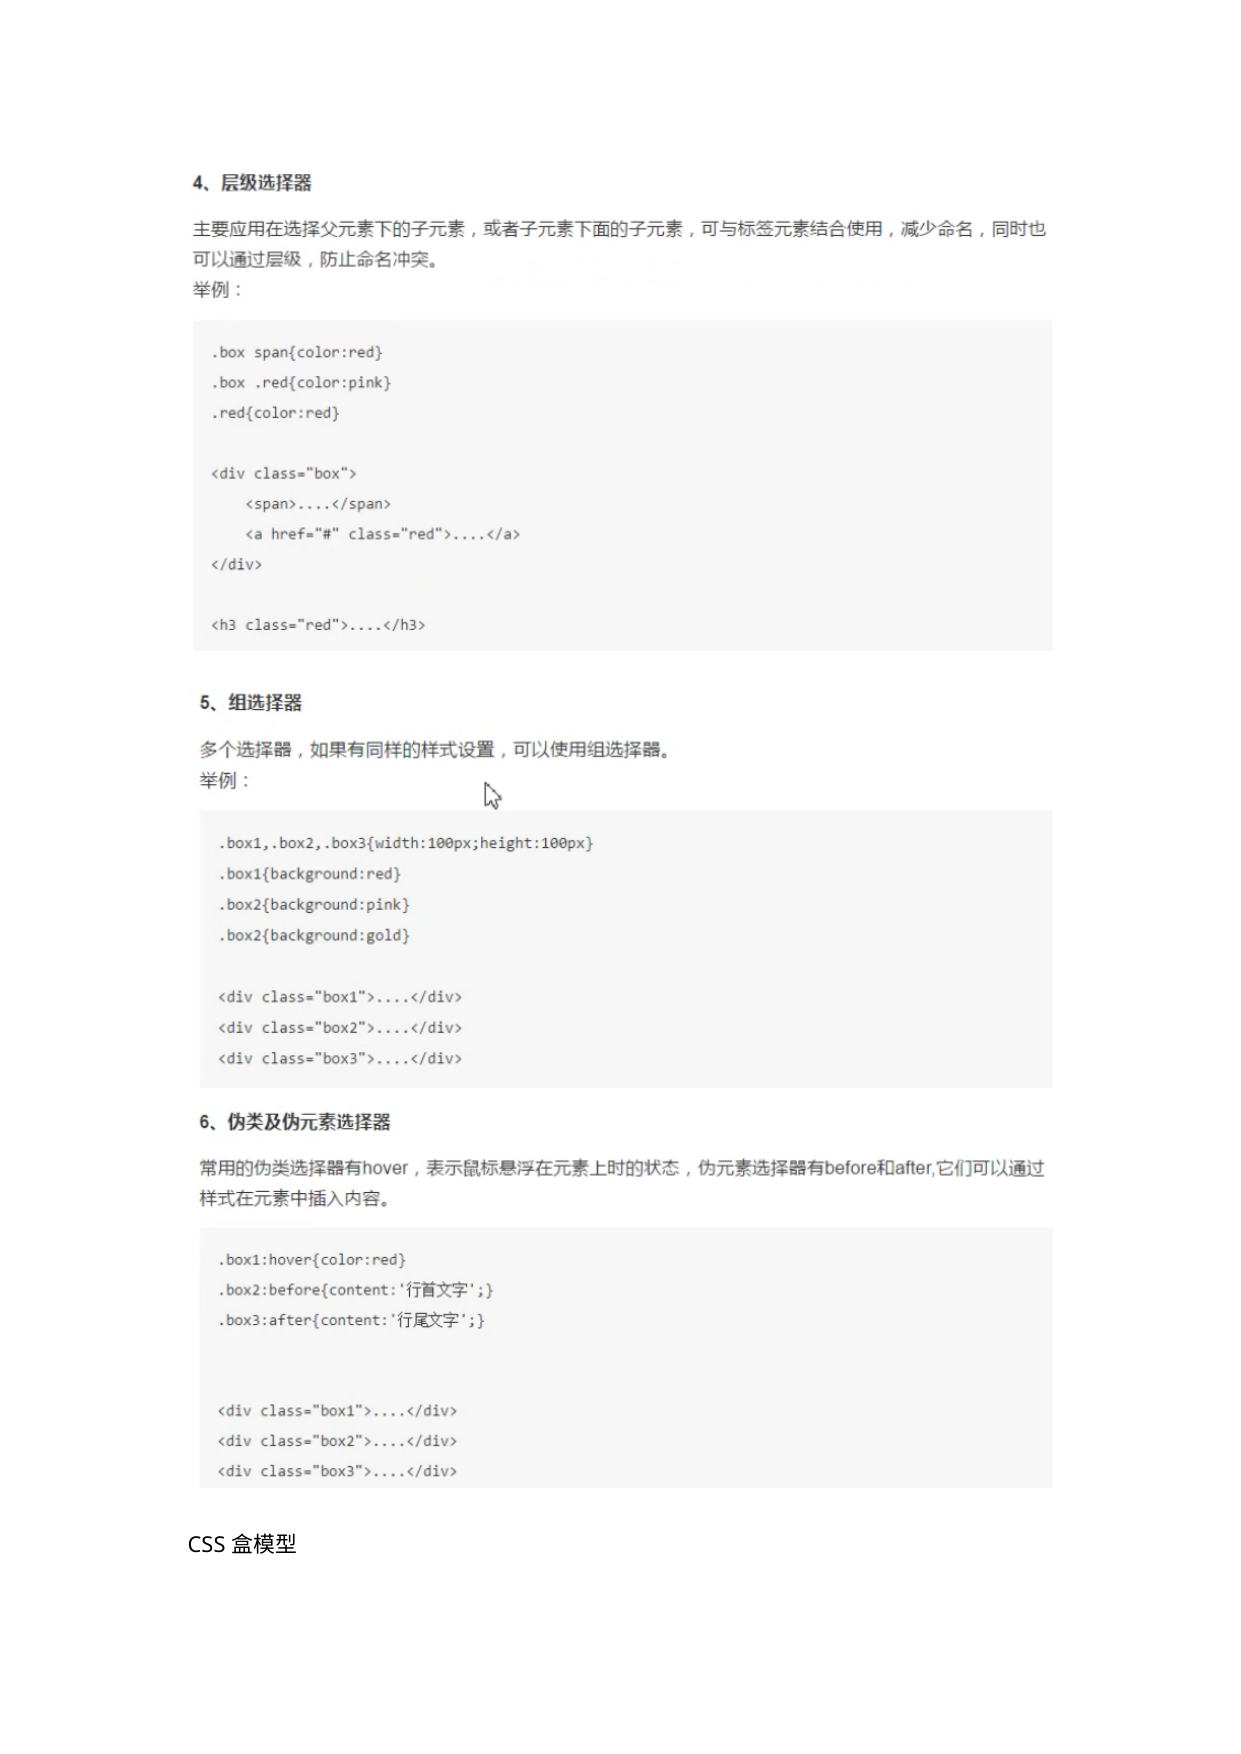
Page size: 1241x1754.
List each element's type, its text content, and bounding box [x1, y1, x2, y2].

picture [187, 682, 1053, 1088]
text CSS 盒模型 [187, 1527, 1053, 1559]
picture [187, 162, 1053, 651]
picture [187, 1104, 1053, 1488]
